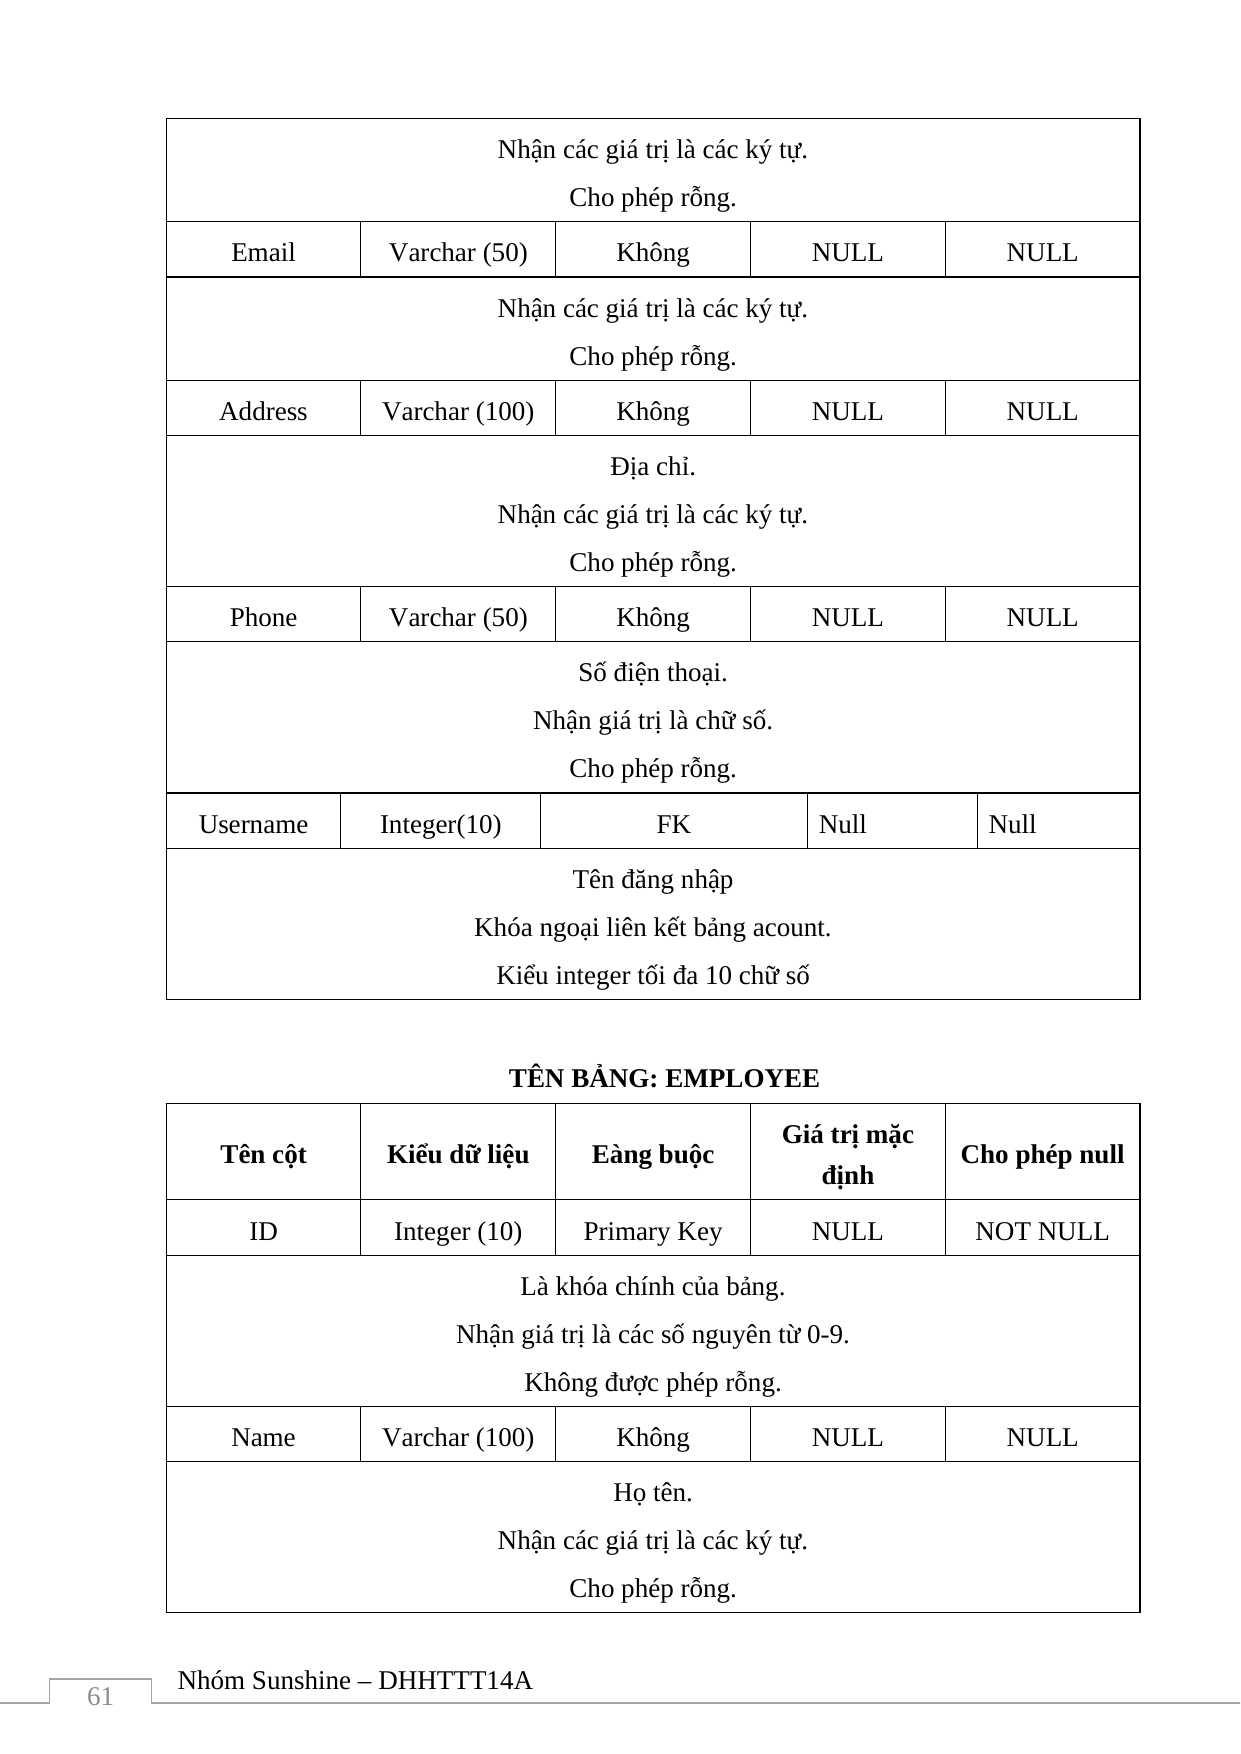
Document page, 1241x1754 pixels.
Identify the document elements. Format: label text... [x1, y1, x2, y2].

table_cell Varchar (100) [361, 381, 555, 435]
table_cell Họ tên. Nhận các giá trị là các ký tự. Cho phép rỗng. [167, 1462, 1139, 1612]
table_cell Không [556, 381, 750, 435]
table_cell Số điện thoại. Nhận giá trị là chữ số. Cho phép rỗng. [167, 642, 1139, 792]
table_cell NULL [751, 222, 945, 276]
table_header Giá trị mặc định [751, 1104, 945, 1199]
table_header Username [167, 794, 340, 848]
table_header Null [978, 794, 1139, 848]
table_cell ID [167, 1200, 360, 1254]
table_header Null [808, 794, 977, 848]
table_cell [167, 119, 1139, 221]
table_cell Địa chỉ. Nhận các giá trị là các ký tự. Cho phép rỗng. [167, 436, 1139, 586]
table_cell Primary Key [556, 1200, 750, 1254]
table_cell Name [167, 1407, 360, 1461]
table_cell Là khóa chính của bảng. Nhận giá trị là các số nguyên từ 0-9. Không được phép rỗng. [167, 1256, 1139, 1406]
table_cell NULL [946, 587, 1139, 641]
table_cell Varchar (100) [361, 1407, 555, 1461]
table_cell NULL [946, 222, 1139, 276]
table_header Eàng buộc [556, 1104, 750, 1199]
table_header FK [541, 794, 807, 848]
table_cell NULL [751, 381, 945, 435]
table_cell Tên đăng nhập Khóa ngoại liên kết bảng acount. Kiểu integer tối đa 10 chữ số [167, 849, 1139, 999]
table_cell Varchar (50) [361, 587, 555, 641]
table_cell Phone [167, 587, 360, 641]
table_cell NULL [751, 1200, 945, 1254]
table_header Integer(10) [341, 794, 540, 848]
table_header Tên cột [167, 1104, 360, 1199]
table_header Cho phép null [946, 1104, 1139, 1199]
table_cell Integer (10) [361, 1200, 555, 1254]
table_cell NULL [946, 381, 1139, 435]
table_cell Nhận các giá trị là các ký tự. Cho phép rỗng. [167, 278, 1139, 379]
table_cell Không [556, 1407, 750, 1461]
table_cell Không [556, 587, 750, 641]
table_cell Email [167, 222, 360, 276]
table_cell NULL [751, 587, 945, 641]
text TÊN BẢNG: EMPLOYEE [177, 1054, 1152, 1096]
table_cell Không [556, 222, 750, 276]
table_header Kiểu dữ liệu [361, 1104, 555, 1199]
table_cell Address [167, 381, 360, 435]
table_cell NULL [946, 1407, 1139, 1461]
table_cell Varchar (50) [361, 222, 555, 276]
table_cell NOT NULL [946, 1200, 1139, 1254]
table_cell NULL [751, 1407, 945, 1461]
